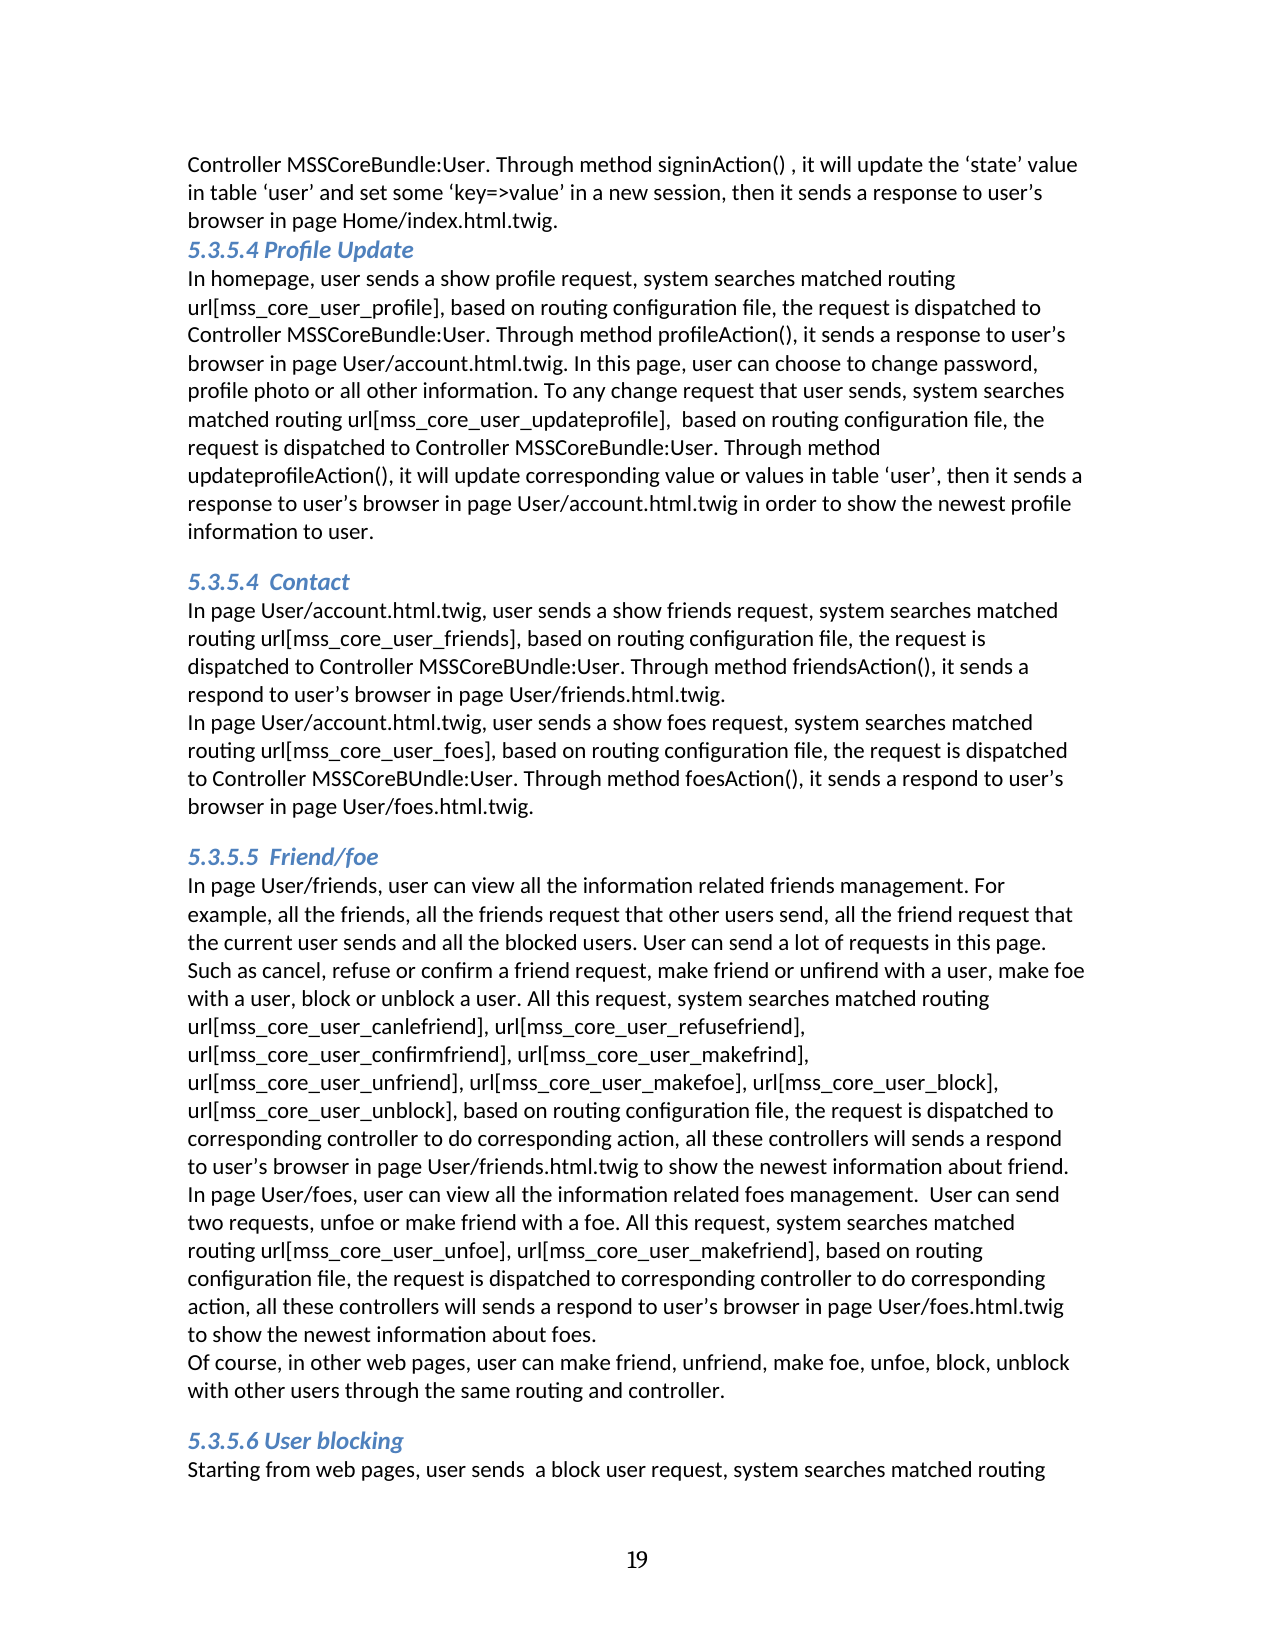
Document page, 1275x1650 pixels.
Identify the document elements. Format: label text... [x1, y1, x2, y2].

text Of course, in other web pages, user can make friend, unfriend, make foe, unfoe, block, unblock with other users through the same routing and controller. [187, 1348, 1087, 1404]
subtitle 5.3.5.6 User blocking [187, 1425, 1087, 1455]
text 5.3.5.4 Profile Update [187, 234, 1087, 264]
text In page User/account.html.twig, user sends a show foes request, system searches matched routing url[mss_core_user_foes], based on routing configuration file, the request is dispatched to Controller MSSCoreBUndle:User. Through method foesAction(), it sends a respond to user’s browser in page User/foes.html.twig. [187, 708, 1087, 820]
text In homepage, user sends a show profile request, system searches matched routing url[mss_core_user_profile], based on routing configuration file, the request is dispatched to Controller MSSCoreBundle:User. Through method profileAction(), it sends a response to user’s browser in page User/account.html.twig. In this page, user can choose to change password, profile photo or all other information. To any change request that user sends, system searches matched routing url[mss_core_user_updateprofile], based on routing configuration file, the request is dispatched to Controller MSSCoreBundle:User. Through method updateprofileAction(), it will update corresponding value or values in table ‘user’, then it sends a response to user’s browser in page User/account.html.twig in order to show the newest profile information to user. [187, 264, 1087, 545]
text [187, 150, 1087, 234]
subtitle 5.3.5.4 Contact [187, 566, 1087, 596]
text In page User/foes, user can view all the information related foes management. User can send two requests, unfoe or make friend with a foe. All this request, system searches matched routing url[mss_core_user_unfoe], url[mss_core_user_makefriend], based on routing configuration file, the request is dispatched to corresponding controller to do corresponding action, all these controllers will sends a respond to user’s browser in page User/foes.html.twig to show the newest information about foes. [187, 1180, 1087, 1348]
subtitle 5.3.5.5 Friend/foe [187, 841, 1087, 872]
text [187, 1455, 1087, 1483]
text In page User/friends, user can view all the information related friends management. For example, all the friends, all the friends request that other users send, all the friend request that the current user sends and all the blocked users. User can send a lot of requests in this page. Such as cancel, refuse or confirm a friend request, make friend or unfirend with a user, make foe with a user, block or unblock a user. All this request, system searches matched routing url[mss_core_user_canlefriend], url[mss_core_user_refusefriend], url[mss_core_user_confirmfriend], url[mss_core_user_makefrind], url[mss_core_user_unfriend], url[mss_core_user_makefoe], url[mss_core_user_block], url[mss_core_user_unblock], based on routing configuration file, the request is dispatched to corresponding controller to do corresponding action, all these controllers will sends a respond to user’s browser in page User/friends.html.twig to show the newest information about friend. [187, 872, 1087, 1180]
text In page User/account.html.twig, user sends a show friends request, system searches matched routing url[mss_core_user_friends], based on routing configuration file, the request is dispatched to Controller MSSCoreBUndle:User. Through method friendsAction(), it sends a respond to user’s browser in page User/friends.html.twig. [187, 596, 1087, 708]
